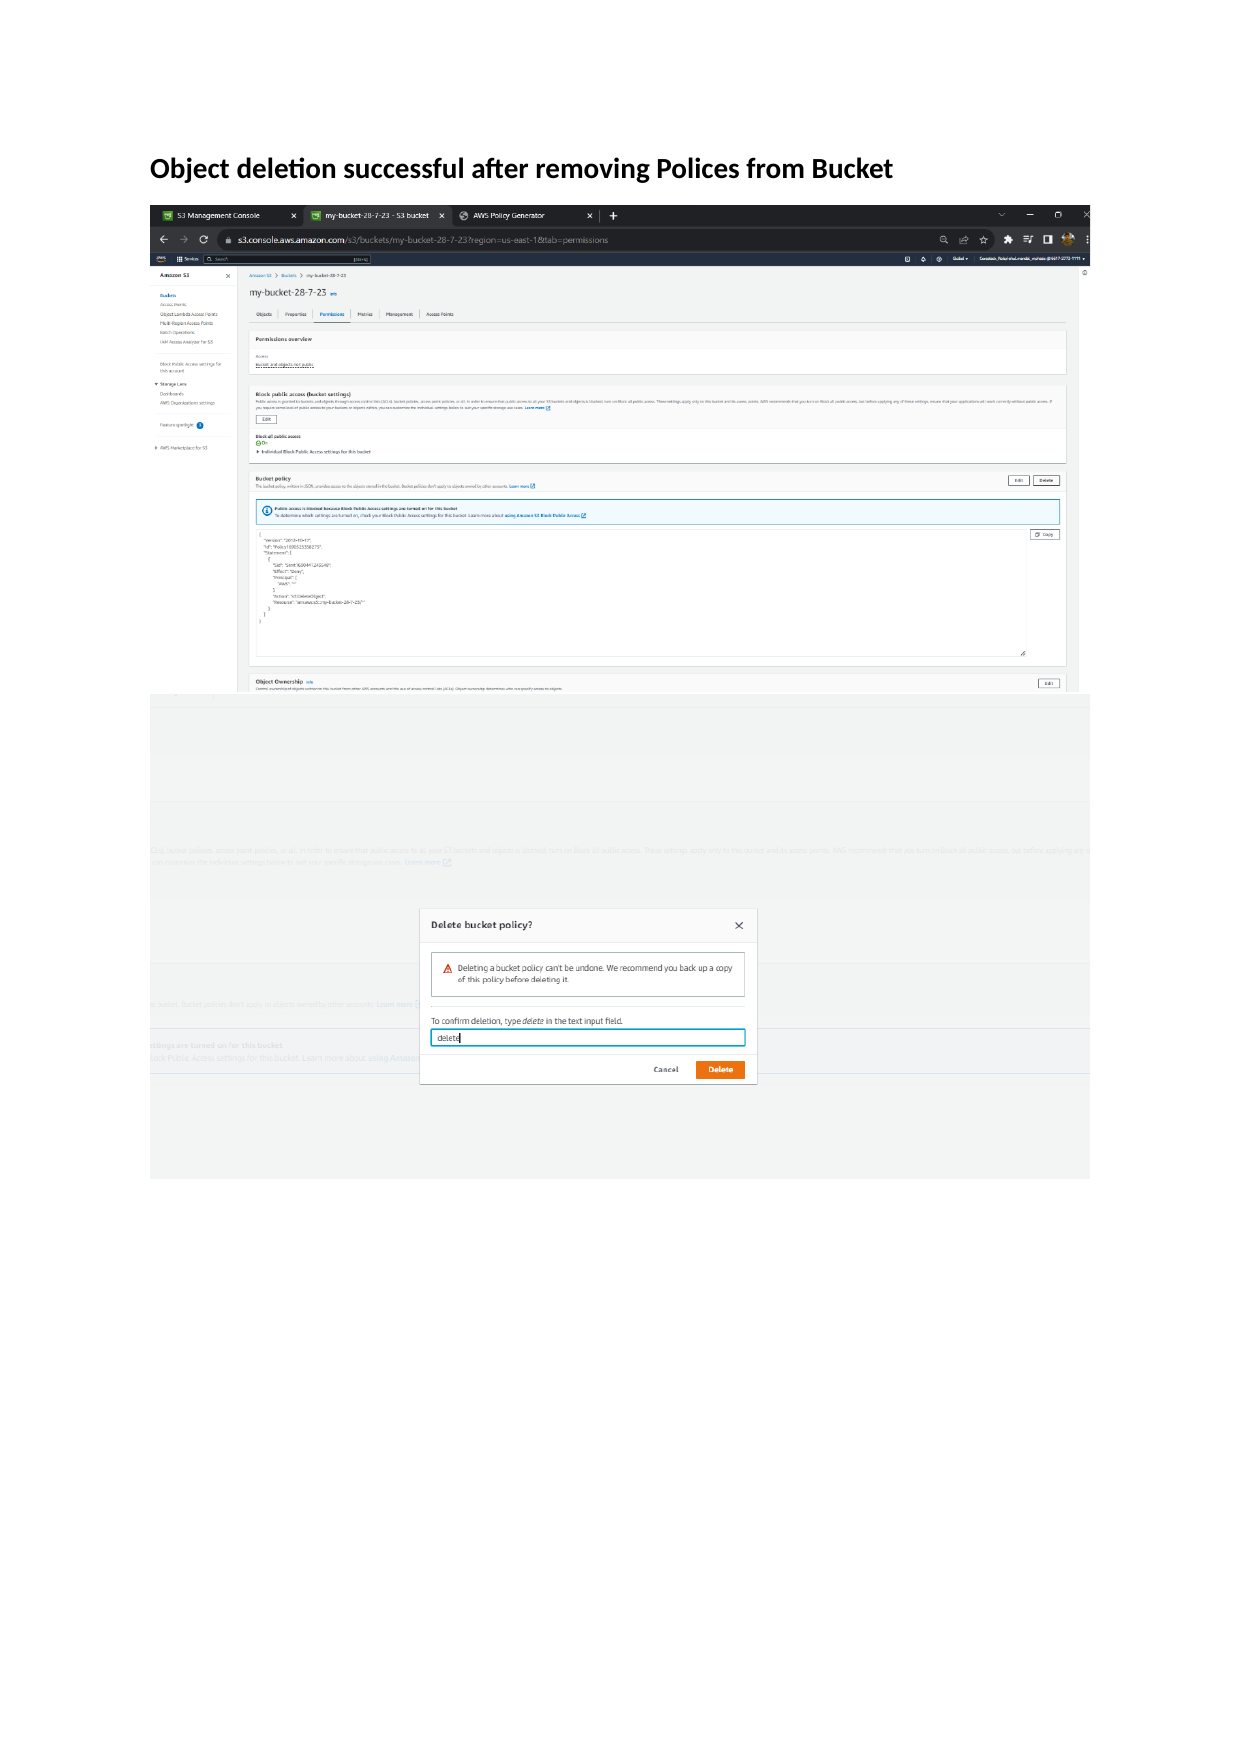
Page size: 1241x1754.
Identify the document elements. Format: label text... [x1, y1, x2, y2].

picture [150, 205, 1091, 692]
picture [150, 694, 1091, 1179]
text Object deletion successful after removing Polices from Bucket [150, 150, 1090, 186]
